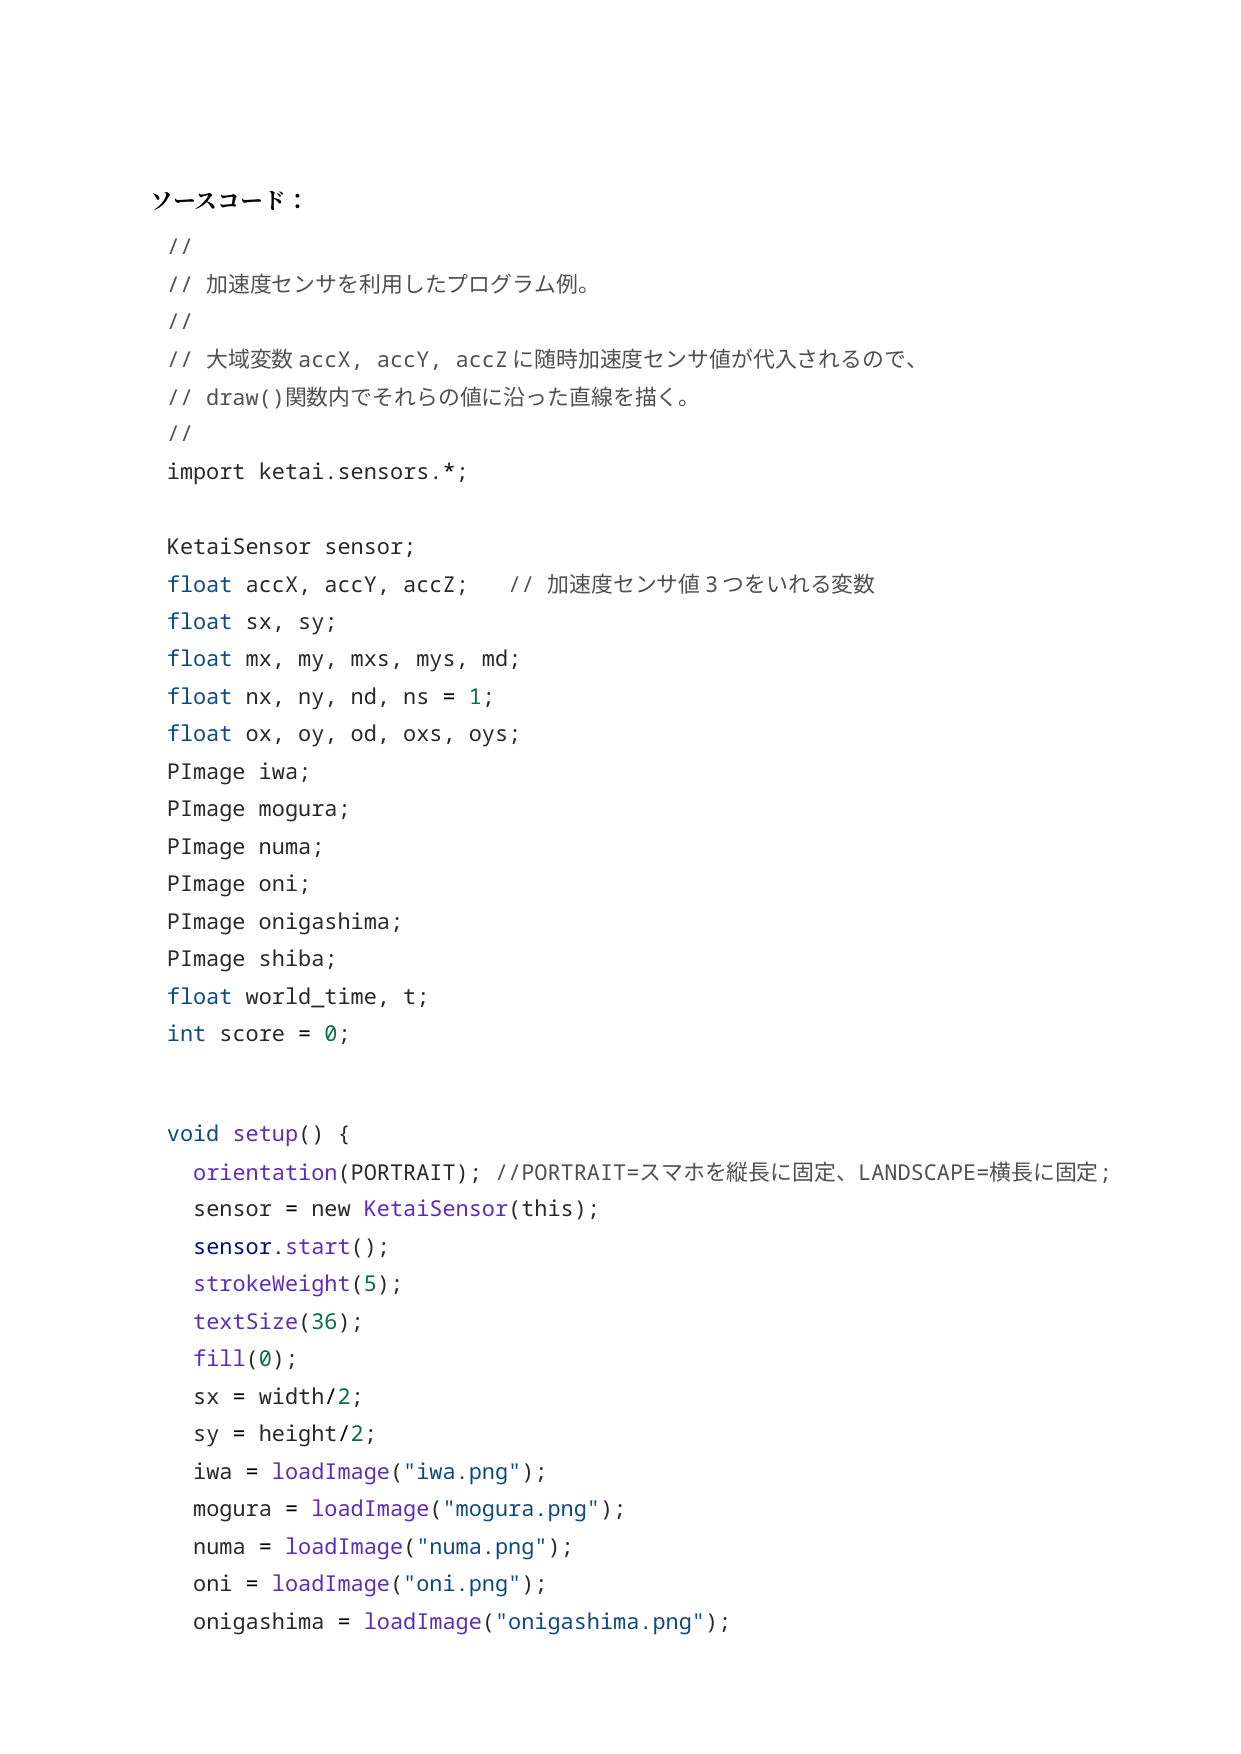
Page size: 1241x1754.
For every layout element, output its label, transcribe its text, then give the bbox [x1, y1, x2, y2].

text sy = height/2; [167, 1414, 1165, 1452]
text PImage onigashima; [167, 902, 1165, 939]
text KetaiSensor sensor; [167, 527, 1165, 564]
text float world_time, t; [167, 977, 1165, 1014]
text orientation(PORTRAIT); //PORTRAIT=スマホを縦長に固定、LANDSCAPE=横長に固定; [167, 1152, 1165, 1189]
text PImage shiba; [167, 939, 1165, 977]
text // [167, 414, 1165, 452]
text int score = 0; [167, 1014, 1165, 1052]
text // [167, 227, 1165, 264]
text // draw()関数内でそれらの値に沿った直線を描く。 [167, 377, 1165, 414]
text import ketai.sensors.*; [167, 452, 1165, 489]
text sensor = new KetaiSensor(this); [167, 1189, 1165, 1227]
text strokeWeight(5); [167, 1264, 1165, 1302]
text sx = width/2; [167, 1377, 1165, 1414]
text oni = loadImage("oni.png"); [167, 1564, 1165, 1602]
text mogura = loadImage("mogura.png"); [167, 1489, 1165, 1527]
text PImage mogura; [167, 789, 1165, 827]
text // 加速度センサを利用したプログラム例。 [167, 264, 1165, 302]
text PImage iwa; [167, 752, 1165, 789]
text float sx, sy; [167, 602, 1165, 639]
text iwa = loadImage("iwa.png"); [167, 1452, 1165, 1489]
text fill(0); [167, 1339, 1165, 1377]
text // [167, 302, 1165, 339]
text numa = loadImage("numa.png"); [167, 1527, 1165, 1564]
text textSize(36); [167, 1302, 1165, 1339]
text PImage numa; [167, 827, 1165, 864]
text ソースコード： [150, 181, 1165, 218]
text PImage oni; [167, 864, 1165, 902]
text float mx, my, mxs, mys, md; [167, 639, 1165, 677]
text float accX, accY, accZ; // 加速度センサ値3つをいれる変数 [167, 564, 1165, 602]
text float ox, oy, od, oxs, oys; [167, 714, 1165, 752]
text // 大域変数accX, accY, accZに随時加速度センサ値が代入されるので、 [167, 339, 1165, 377]
text float nx, ny, nd, ns = 1; [167, 677, 1165, 714]
text sensor.start(); [167, 1227, 1165, 1264]
text onigashima = loadImage("onigashima.png"); [167, 1602, 1165, 1639]
text void setup() { [167, 1114, 1165, 1152]
